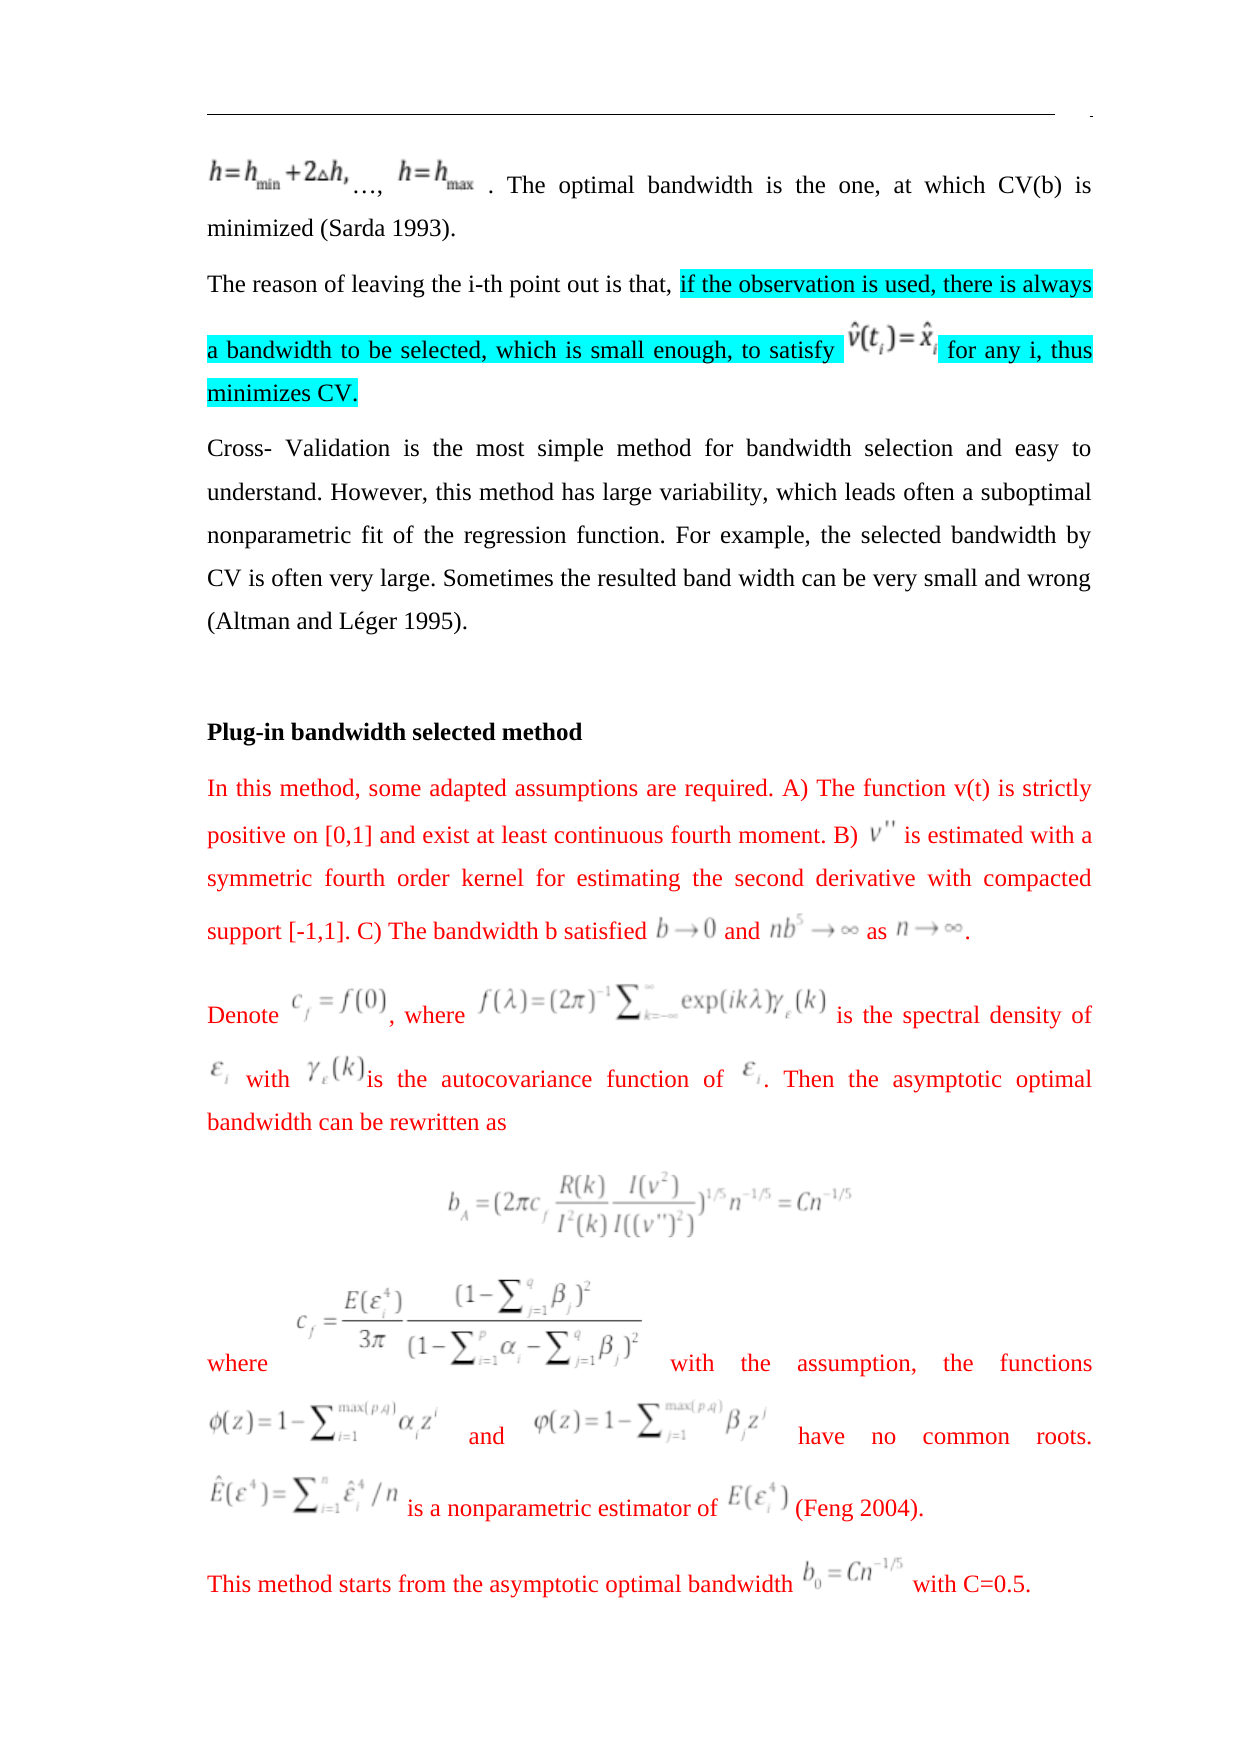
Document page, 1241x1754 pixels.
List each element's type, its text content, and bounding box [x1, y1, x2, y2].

text Plug-in bandwidth selected method [207, 717, 1093, 746]
text Cross- Validation is the most simple method for bandwidth selection and easy to understand. However, this method has large variability, which leads often a suboptimal nonparametric fit of the regression function. For example, the selected bandwidth by CV is often very large. Sometimes the resulted band width can be very small and wrong (Altman and Léger 1995). [207, 433, 1093, 635]
text This method starts from the asymptotic optimal bandwidth with C=0.5. [207, 1549, 1093, 1598]
text The reason of leaving the i-th point out is that, if the observation is used, there is always a bandwidth to be selected, which is small enough, to satisfy for any i, thus minimizes CV. [207, 269, 1093, 407]
text In this method, some adapted assumptions are required. A) The function v(t) is strictly positive on [0,1] and exist at least continuous fourth moment. B) is estimated with a symmetric fourth order kernel for estimating the second derivative with compacted support [-1,1]. C) The bandwidth b satisfied and as . [207, 773, 1093, 945]
text Denote , where is the spectral density of with is the autocovariance function of . Then the asymptotic optimal bandwidth can be rewritten as [207, 972, 1093, 1136]
text where with the assumption, the functions and have no common roots. is a nonparametric estimator of (Feng 2004). [207, 1268, 1093, 1522]
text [207, 148, 1093, 242]
